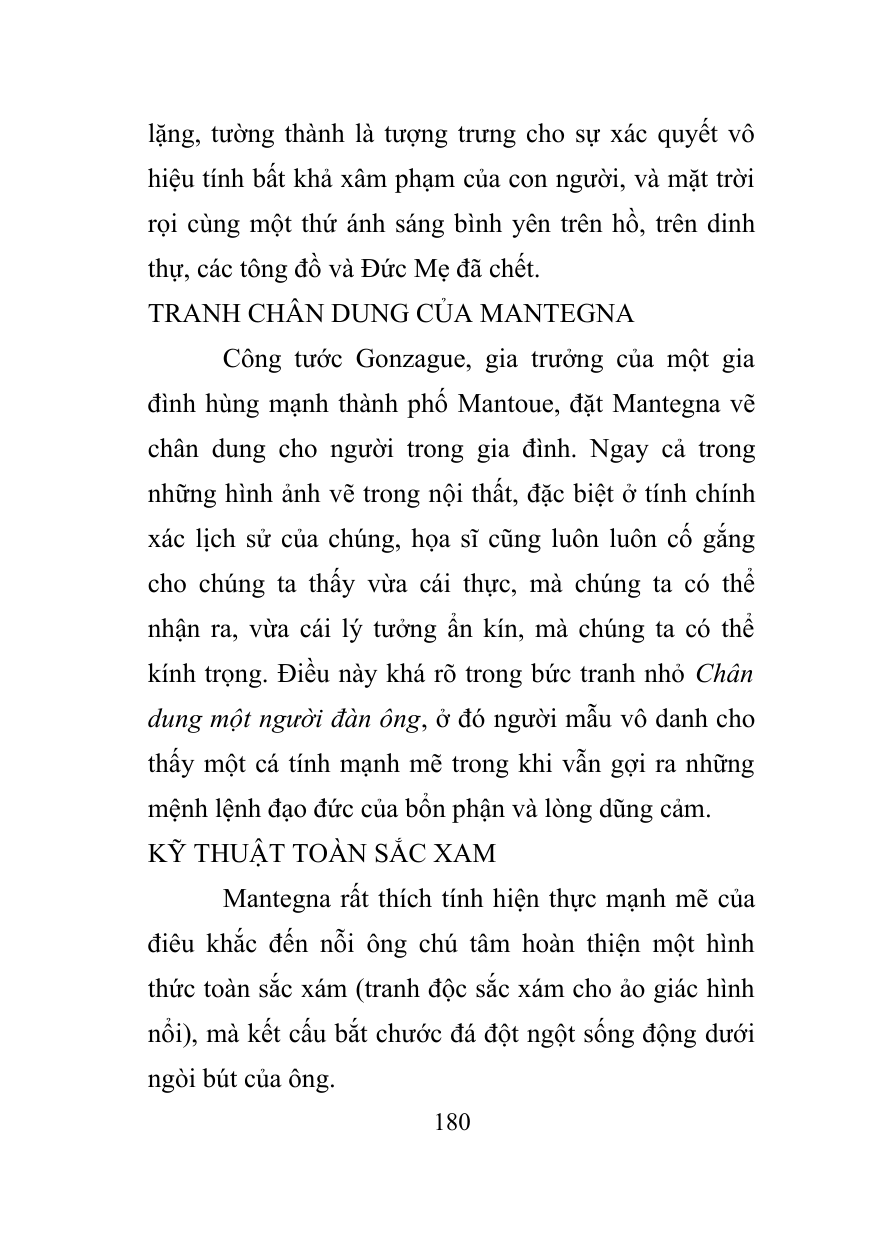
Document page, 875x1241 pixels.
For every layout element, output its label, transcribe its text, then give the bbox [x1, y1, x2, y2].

text TRANH CHÂN DUNG CỦA MANTEGNA [148, 298, 756, 328]
text KỸ THUẬT TOÀN SẮC XAM [148, 838, 756, 868]
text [148, 118, 756, 283]
text Mantegna rất thích tính hiện thực mạnh mẽ của điêu khắc đến nỗi ông chú tâm hoàn thiện một hình thức toàn sắc xám (tranh độc sắc xám cho ảo giác hình nổi), mà kết cấu bắt chước đá đột ngột sống động dưới ngòi bút của ông. [148, 883, 756, 1093]
text Công tước Gonzague, gia trưởng của một gia đình hùng mạnh thành phố Mantoue, đặt Mantegna vẽ chân dung cho người trong gia đình. Ngay cả trong những hình ảnh vẽ trong nội thất, đặc biệt ở tính chính xác lịch sử của chúng, họa sĩ cũng luôn luôn cố gắng cho chúng ta thấy vừa cái thực, mà chúng ta có thể nhận ra, vừa cái lý tưởng ẩn kín, mà chúng ta có thể kính trọng. Điều này khá rõ trong bức tranh nhỏ Chân dung một người đàn ông, ở đó người mẫu vô danh cho thấy một cá tính mạnh mẽ trong khi vẫn gợi ra những mệnh lệnh đạo đức của bổn phận và lòng dũng cảm. [148, 343, 756, 823]
